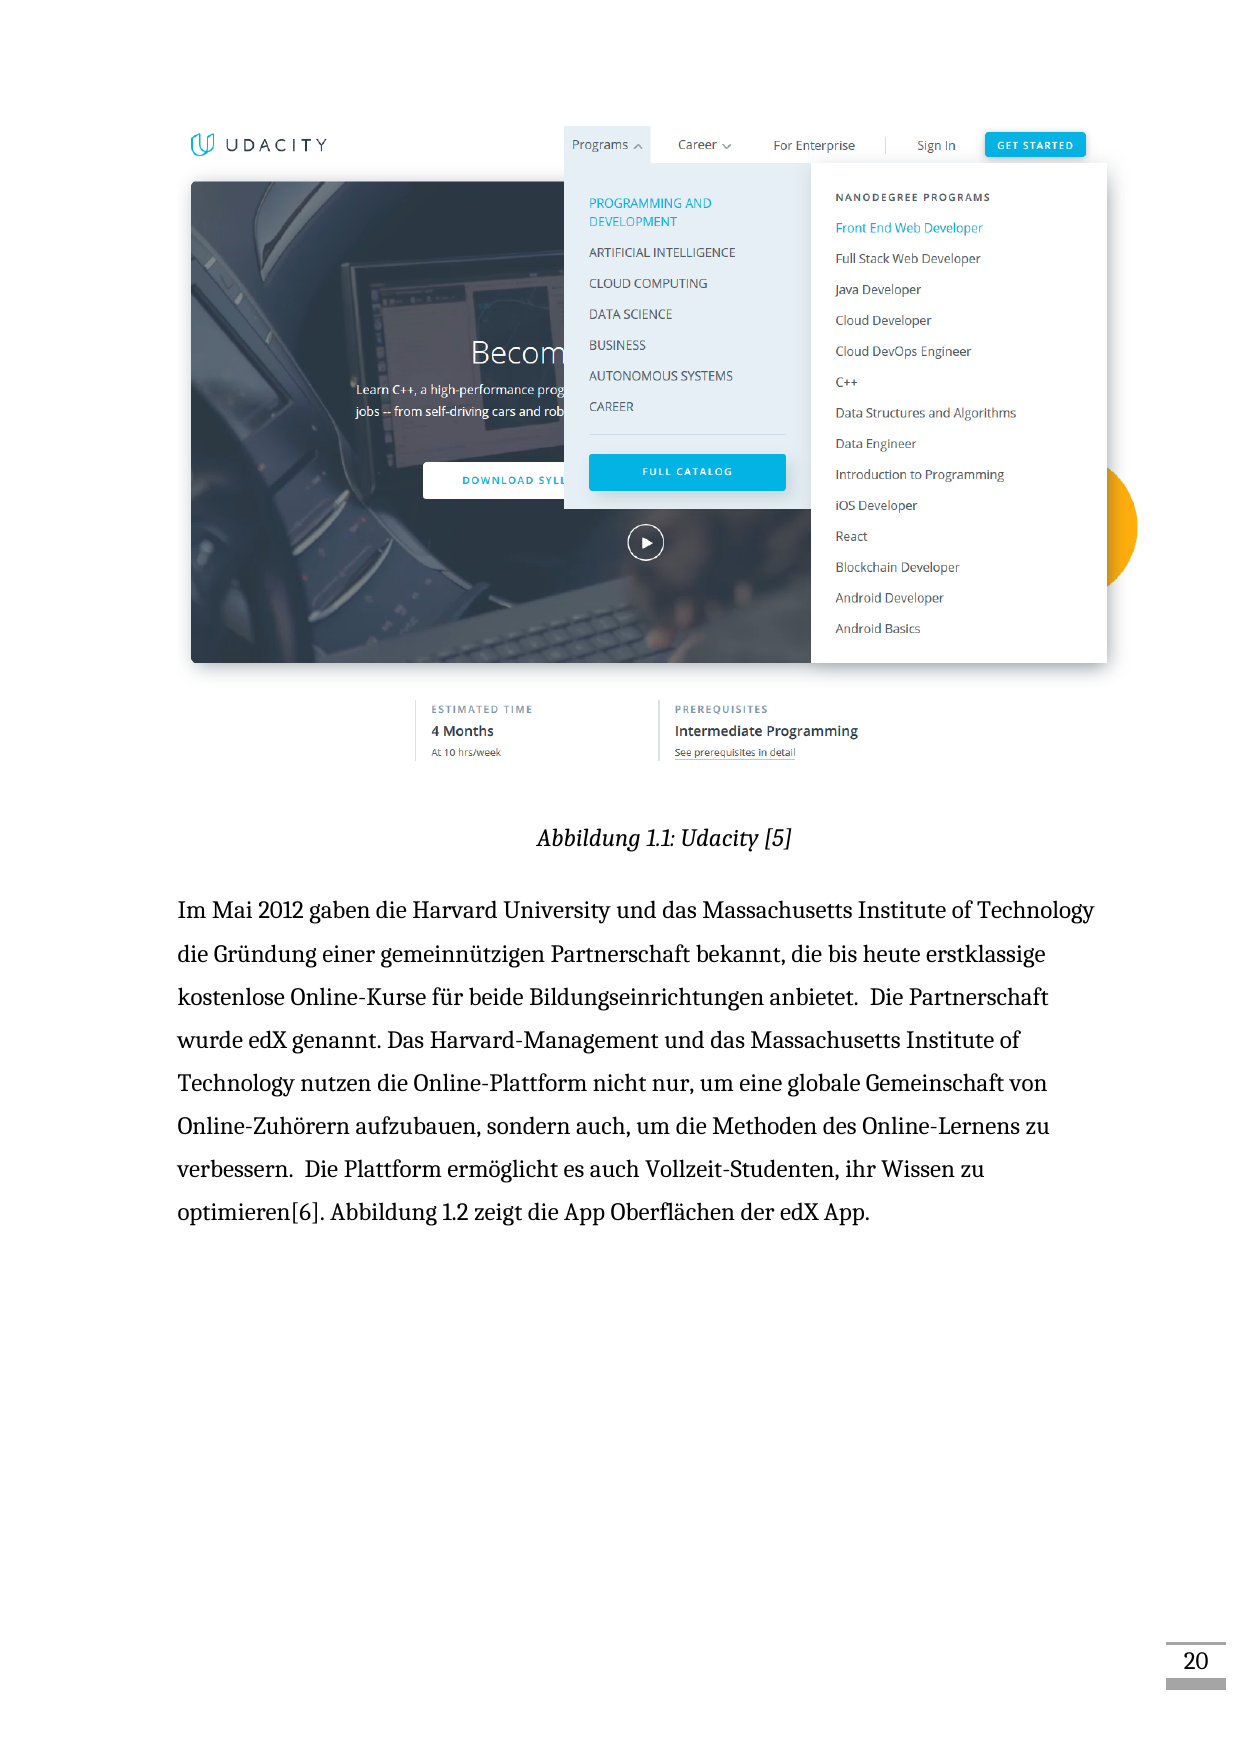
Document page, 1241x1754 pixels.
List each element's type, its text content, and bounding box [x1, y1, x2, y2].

picture [177, 118, 1151, 781]
text Abbildung 1.1: Udacity [5] [177, 824, 1152, 853]
text Im Mai 2012 gaben die Harvard University und das Massachusetts Institute of Technology die Gründung einer gemeinnützigen Partnerschaft bekannt, die bis heute erstklassige kostenlose Online-Kurse für beide Bildungseinrichtungen anbietet. Die Partnerschaft wurde edX genannt. Das Harvard-Management und das Massachusetts Institute of Technology nutzen die Online-Plattform nicht nur, um eine globale Gemeinschaft von Online-Zuhörern aufzubauen, sondern auch, um die Methoden des Online-Lernens zu verbessern. Die Plattform ermöglicht es auch Vollzeit-Studenten, ihr Wissen zu optimieren[6]. Abbildung 1.2 zeigt die App Oberflächen der edX App. [177, 896, 1112, 1227]
